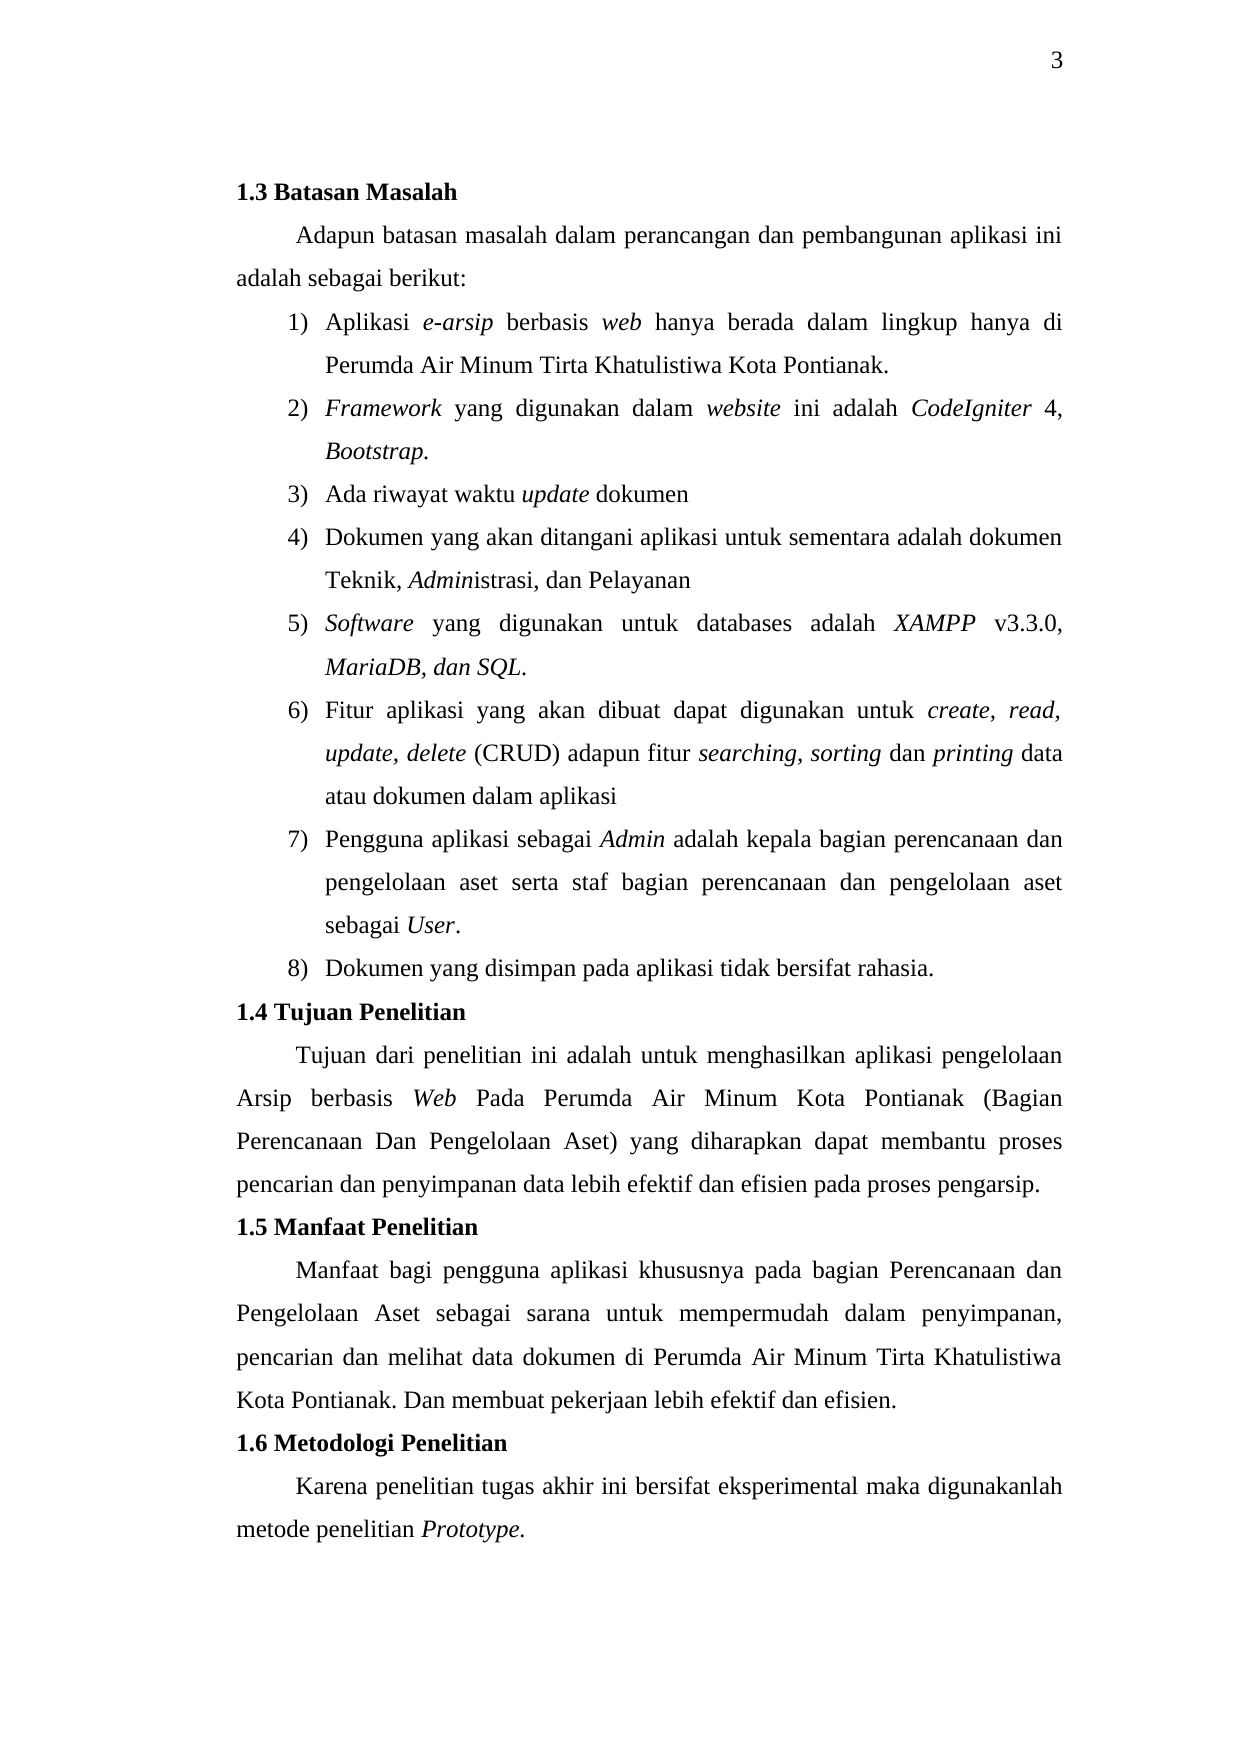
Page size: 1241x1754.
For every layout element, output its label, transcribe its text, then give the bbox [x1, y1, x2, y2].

list Software yang digunakan untuk databases adalah XAMPP v3.3.0, MariaDB, dan SQL. [287, 608, 1063, 680]
list Aplikasi e-arsip berbasis web hanya berada dalam lingkup hanya di Perumda Air Minum Tirta Khatulistiwa Kota Pontianak. [287, 307, 1063, 378]
subtitle Manfaat Penelitian [236, 1212, 1063, 1241]
list Pengguna aplikasi sebagai Admin adalah kepala bagian perencanaan dan pengelolaan aset serta staf bagian perencanaan dan pengelolaan aset sebagai User. [287, 824, 1063, 939]
subtitle Tujuan Penelitian [236, 997, 1063, 1025]
text Manfaat bagi pengguna aplikasi khususnya pada bagian Perencanaan dan Pengelolaan Aset sebagai sarana untuk mempermudah dalam penyimpanan, pencarian dan melihat data dokumen di Perumda Air Minum Tirta Khatulistiwa Kota Pontianak. Dan membuat pekerjaan lebih efektif dan efisien. [236, 1255, 1063, 1413]
subtitle Batasan Masalah [236, 177, 1063, 206]
list Dokumen yang disimpan pada aplikasi tidak bersifat rahasia. [287, 953, 1063, 982]
list Ada riwayat waktu update dokumen [287, 479, 1063, 508]
list Framework yang digunakan dalam website ini adalah CodeIgniter 4, Bootstrap. [287, 393, 1063, 465]
subtitle Metodologi Penelitian [236, 1428, 1063, 1457]
text Karena penelitian tugas akhir ini bersifat eksperimental maka digunakanlah metode penelitian Prototype. [236, 1471, 1063, 1543]
list Dokumen yang akan ditangani aplikasi untuk sementara adalah dokumen Teknik, Administrasi, dan Pelayanan [287, 522, 1063, 594]
text Adapun batasan masalah dalam perancangan dan pembangunan aplikasi ini adalah sebagai berikut: [236, 220, 1063, 292]
text Tujuan dari penelitian ini adalah untuk menghasilkan aplikasi pengelolaan Arsip berbasis Web Pada Perumda Air Minum Kota Pontianak (Bagian Perencanaan Dan Pengelolaan Aset) yang diharapkan dapat membantu proses pencarian dan penyimpanan data lebih efektif dan efisien pada proses pengarsip. [236, 1040, 1063, 1198]
list Fitur aplikasi yang akan dibuat dapat digunakan untuk create, read, update, delete (CRUD) adapun fitur searching, sorting dan printing data atau dokumen dalam aplikasi [288, 695, 1063, 810]
